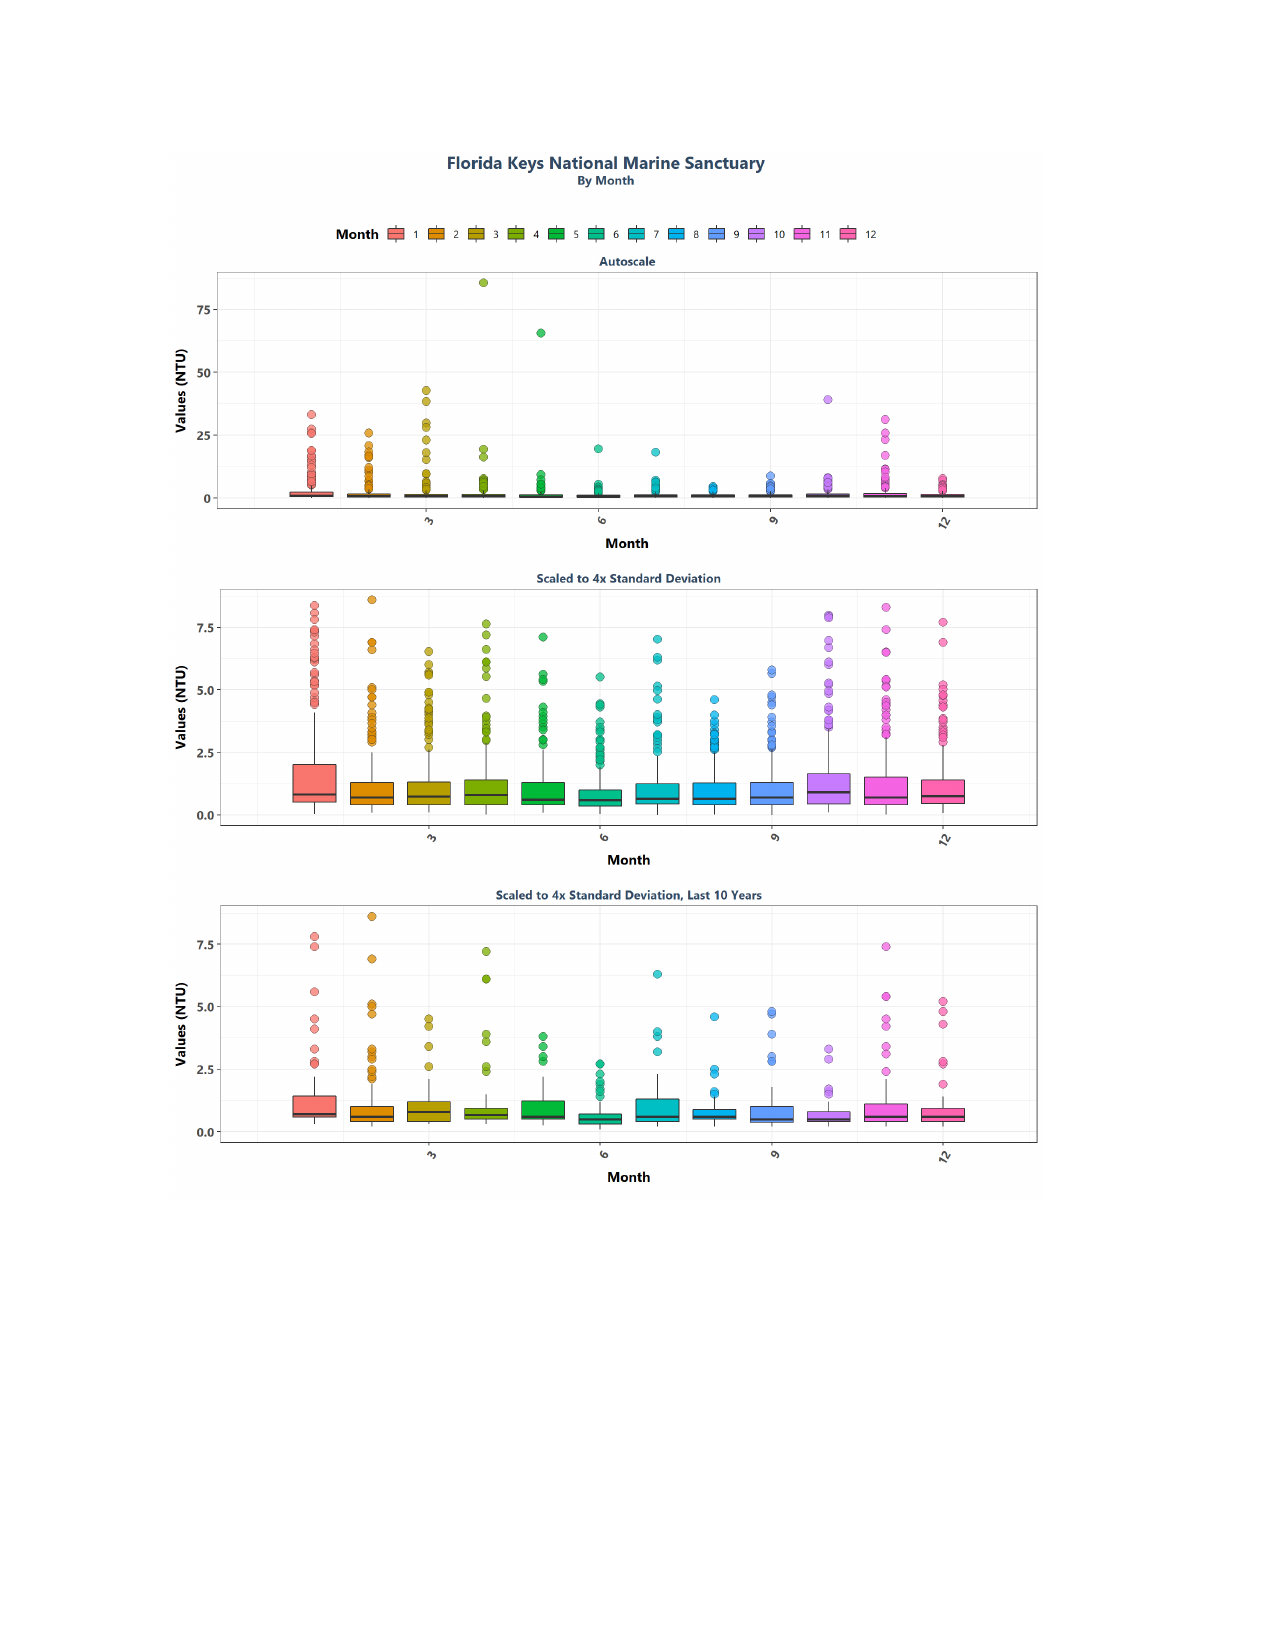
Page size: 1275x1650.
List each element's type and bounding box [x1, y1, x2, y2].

picture [168, 150, 1044, 1200]
